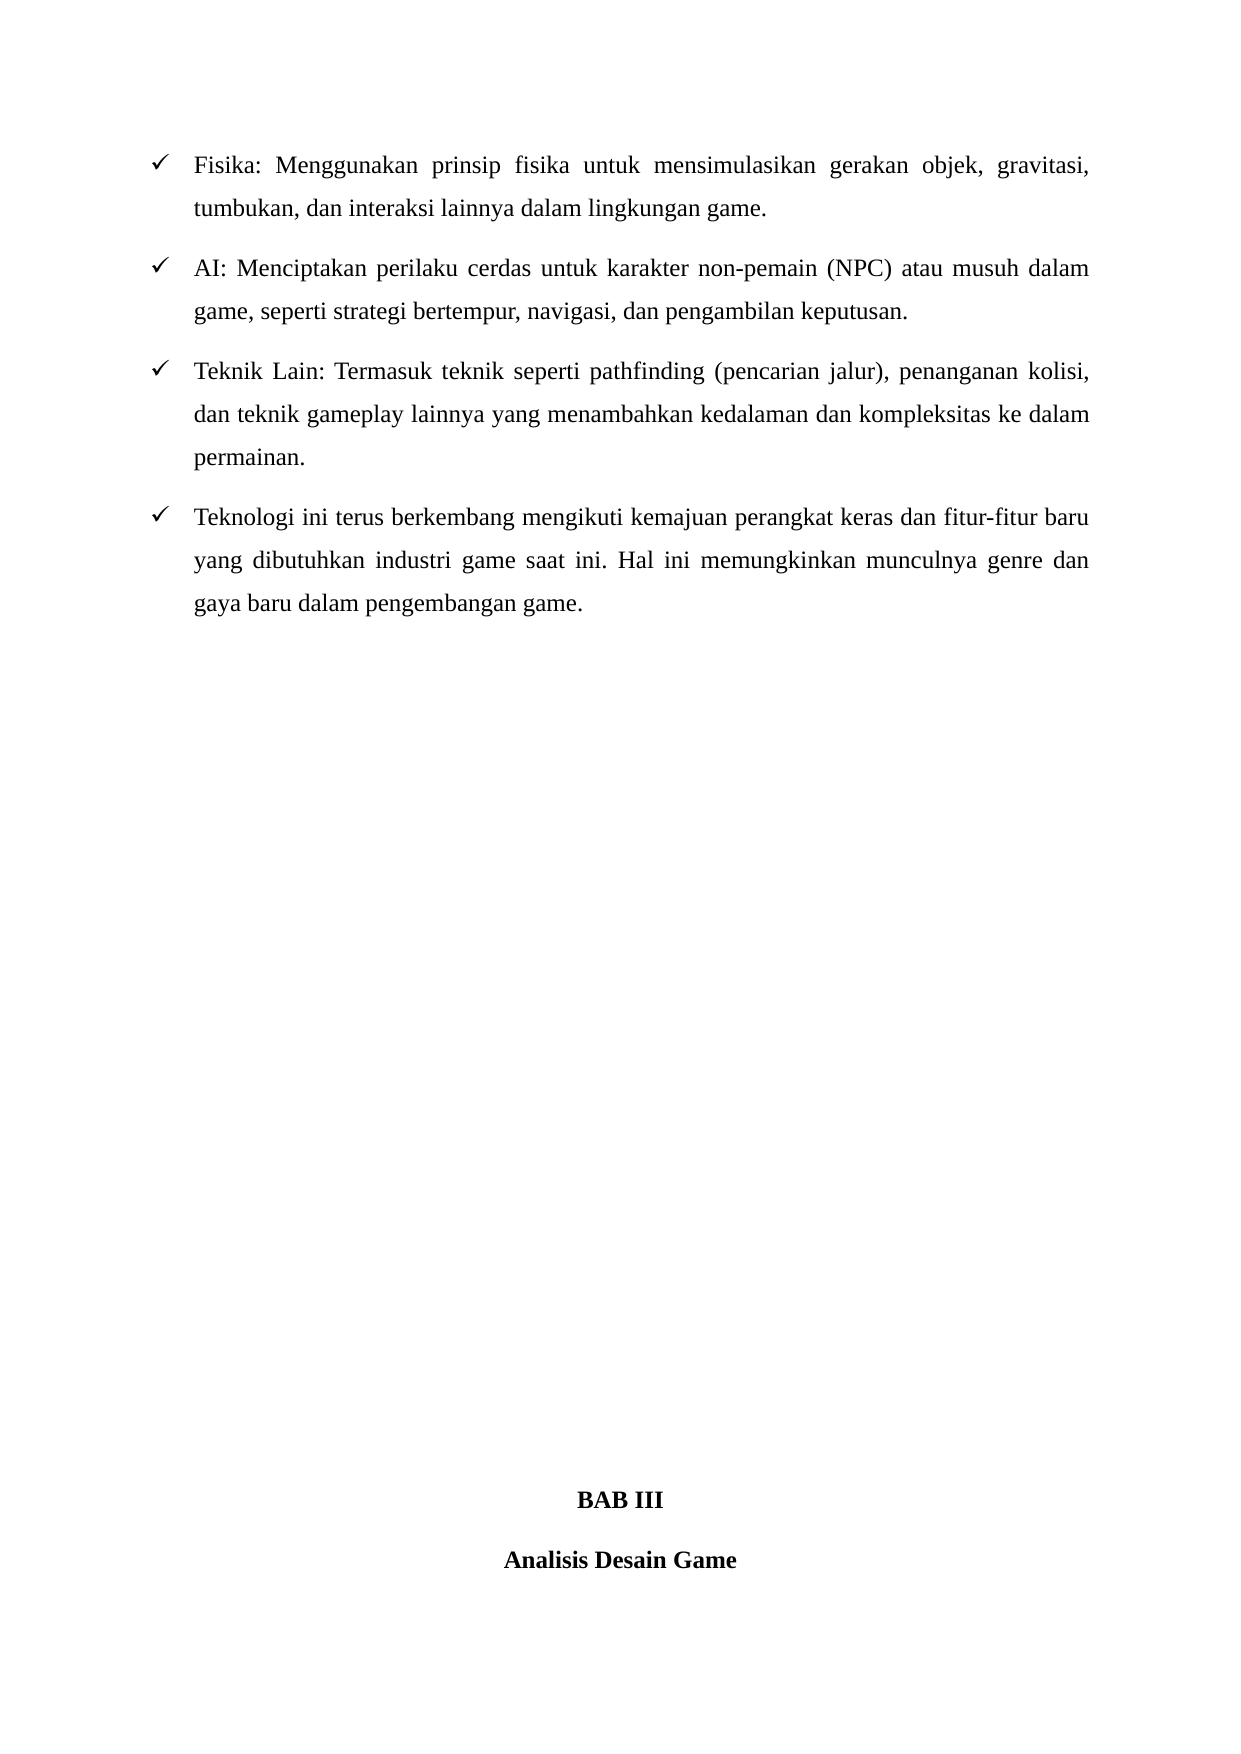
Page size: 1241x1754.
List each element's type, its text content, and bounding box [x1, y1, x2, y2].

list Teknologi ini terus berkembang mengikuti kemajuan perangkat keras dan fitur-fitur baru yang dibutuhkan industri game saat ini. Hal ini memungkinkan munculnya genre dan gaya baru dalam pengembangan game. [150, 502, 1090, 617]
text BAB III [150, 1485, 1090, 1514]
list Teknik Lain: Termasuk teknik seperti pathfinding (pencarian jalur), penanganan kolisi, dan teknik gameplay lainnya yang menambahkan kedalaman dan kompleksitas ke dalam permainan. [150, 356, 1090, 471]
list Fisika: Menggunakan prinsip fisika untuk mensimulasikan gerakan objek, gravitasi, tumbukan, dan interaksi lainnya dalam lingkungan game. [150, 150, 1090, 222]
text Analisis Desain Game [150, 1545, 1090, 1573]
list AI: Menciptakan perilaku cerdas untuk karakter non-pemain (NPC) atau musuh dalam game, seperti strategi bertempur, navigasi, dan pengambilan keputusan. [150, 253, 1090, 325]
